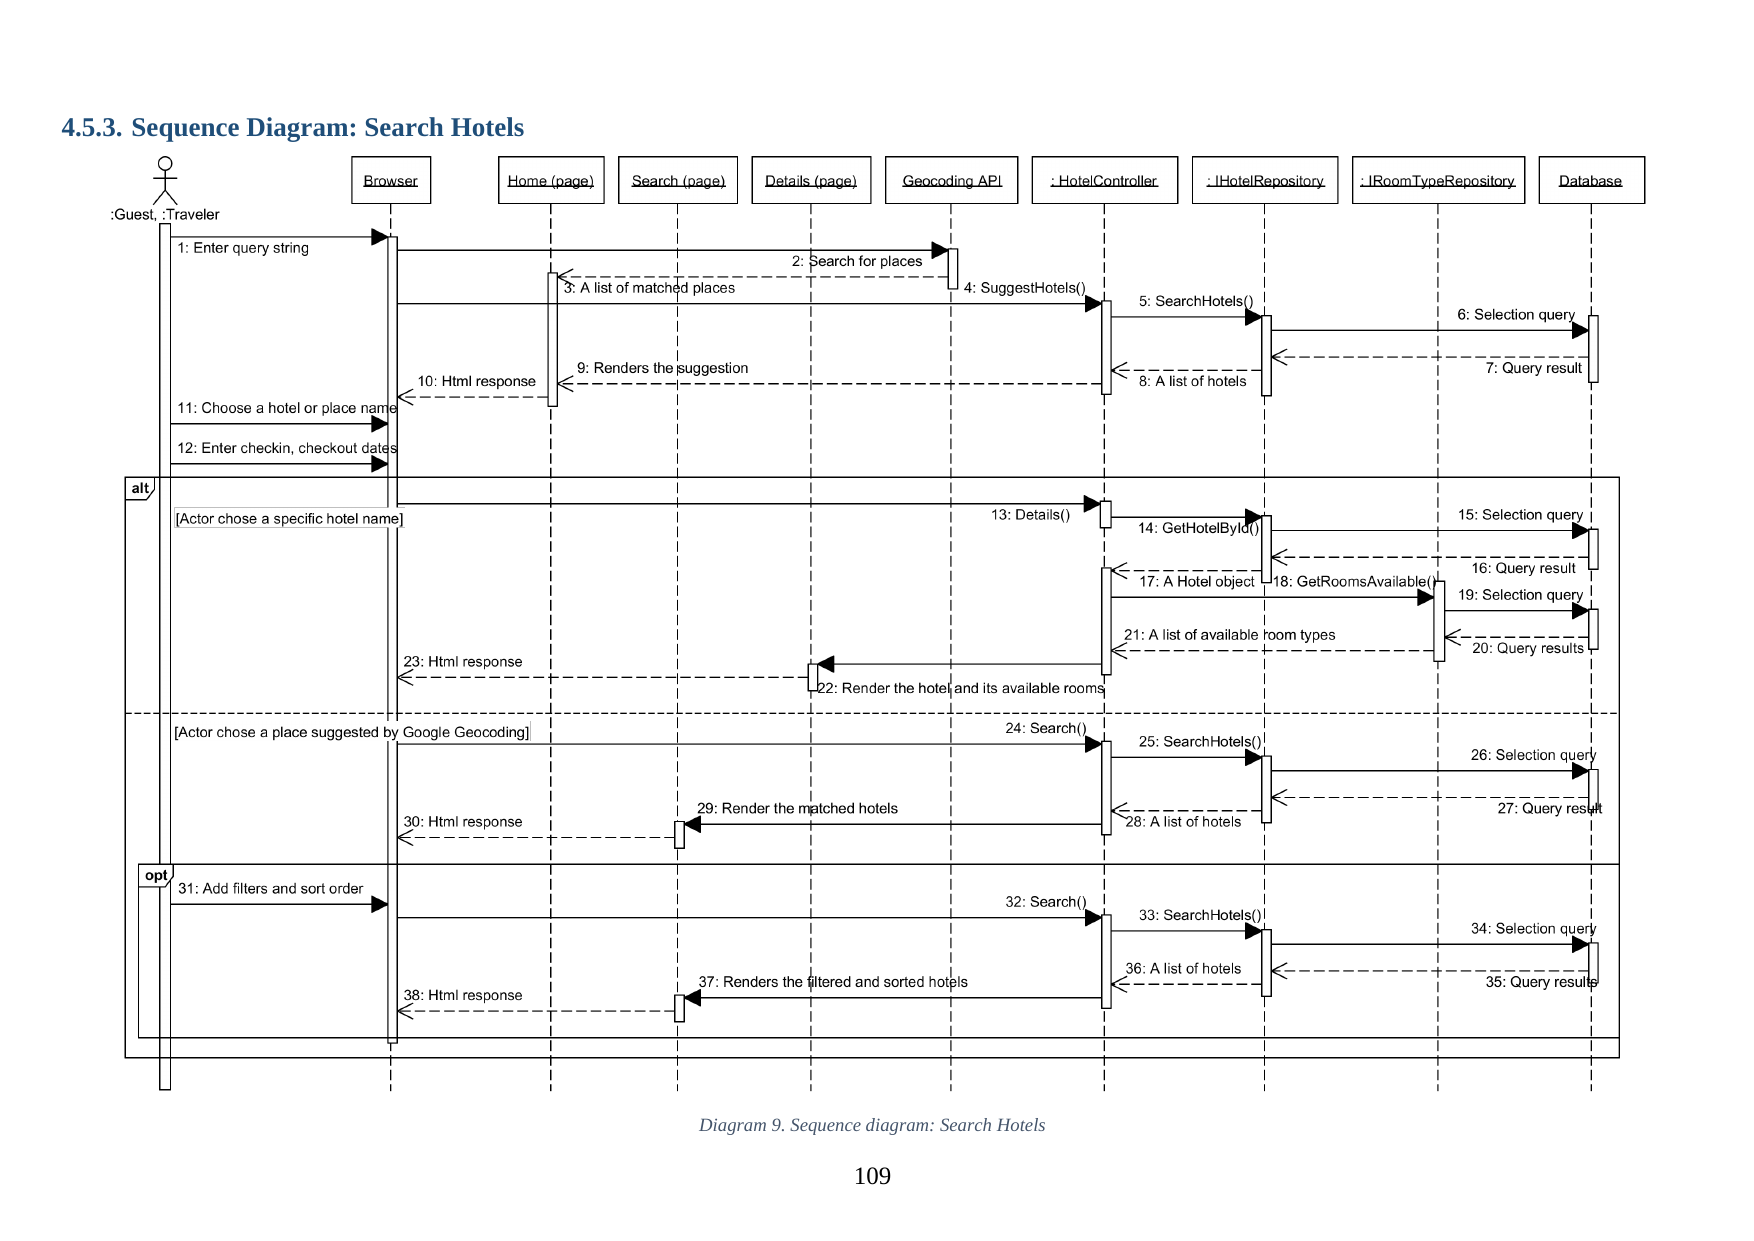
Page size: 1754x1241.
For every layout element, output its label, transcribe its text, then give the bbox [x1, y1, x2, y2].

subtitle Sequence Diagram: Search Hotels [122, 111, 1651, 143]
picture [94, 153, 1651, 1096]
